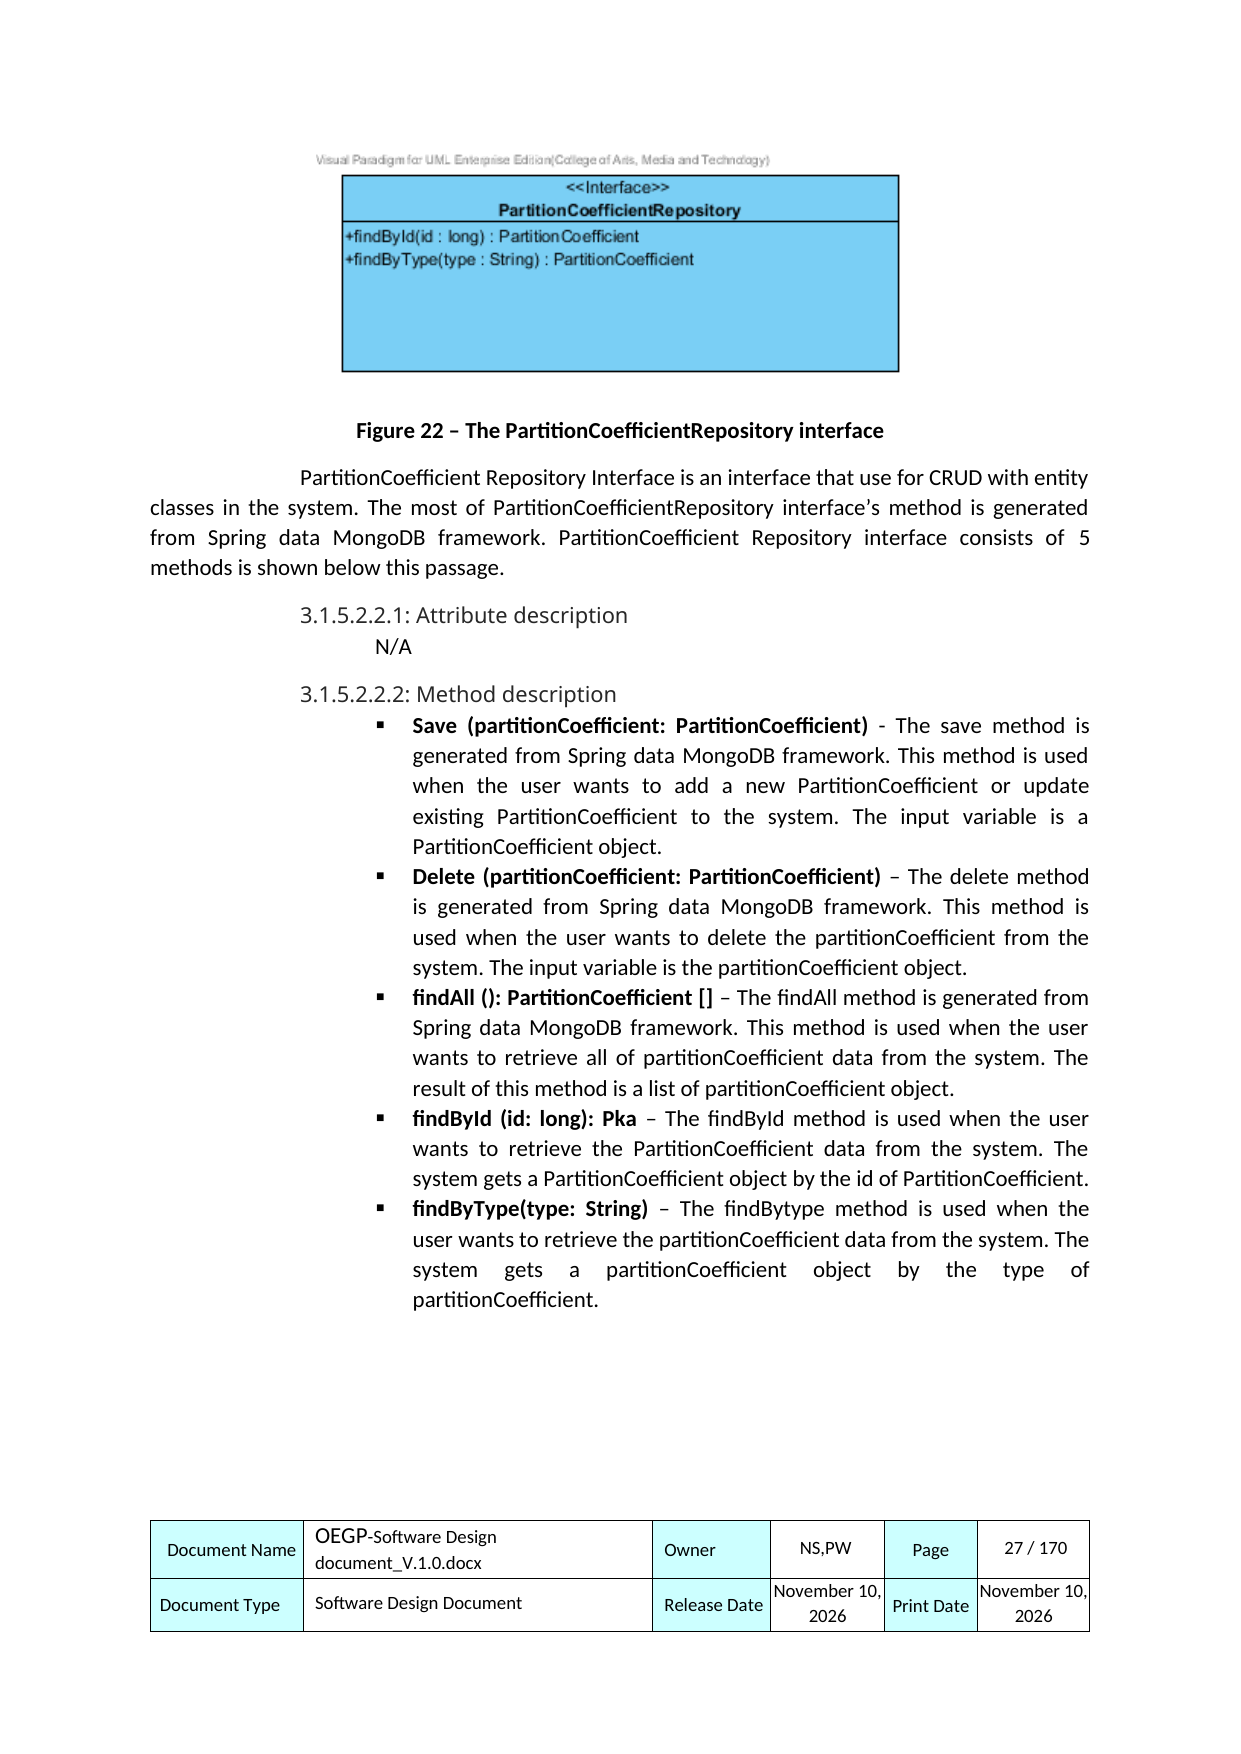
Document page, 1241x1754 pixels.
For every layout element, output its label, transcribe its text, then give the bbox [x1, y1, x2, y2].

text Figure 22 – The PartitionCoefficientRepository interface [150, 416, 1090, 444]
list Save (partitionCoefficient: PartitionCoefficient) - The save method is generated from Spring data MongoDB framework. This method is used when the user wants to add a new PartitionCoefficient or update existing PartitionCoefficient to the system. The input variable is a PartitionCoefficient object. [375, 711, 1090, 860]
subtitle 3.1.5.2.2.2: Method description [262, 679, 1090, 709]
text PartitionCoefficient Repository Interface is an interface that use for CRUD with entity classes in the system. The most of PartitionCoefficientRepository interface’s method is generated from Spring data MongoDB framework. PartitionCoefficient Repository interface consists of 5 methods is shown below this passage. [150, 463, 1090, 581]
subtitle 3.1.5.2.2.1: Attribute description [225, 600, 1090, 630]
picture [316, 150, 924, 397]
list Delete (partitionCoefficient: PartitionCoefficient) – The delete method is generated from Spring data MongoDB framework. This method is used when the user wants to delete the partitionCoefficient from the system. The input variable is the partitionCoefficient object. [375, 862, 1090, 981]
list findById (id: long): Pka – The findById method is used when the user wants to retrieve the PartitionCoefficient data from the system. The system gets a PartitionCoefficient object by the id of PartitionCoefficient. [375, 1104, 1090, 1192]
list findAll (): PartitionCoefficient [] – The findAll method is generated from Spring data MongoDB framework. This method is used when the user wants to retrieve all of partitionCoefficient data from the system. The result of this method is a list of partitionCoefficient object. [375, 983, 1090, 1102]
text N/A [150, 632, 1090, 660]
list findByType(type: String) – The findBytype method is used when the user wants to retrieve the partitionCoefficient data from the system. The system gets a partitionCoefficient object by the type of partitionCoefficient. [375, 1194, 1090, 1313]
